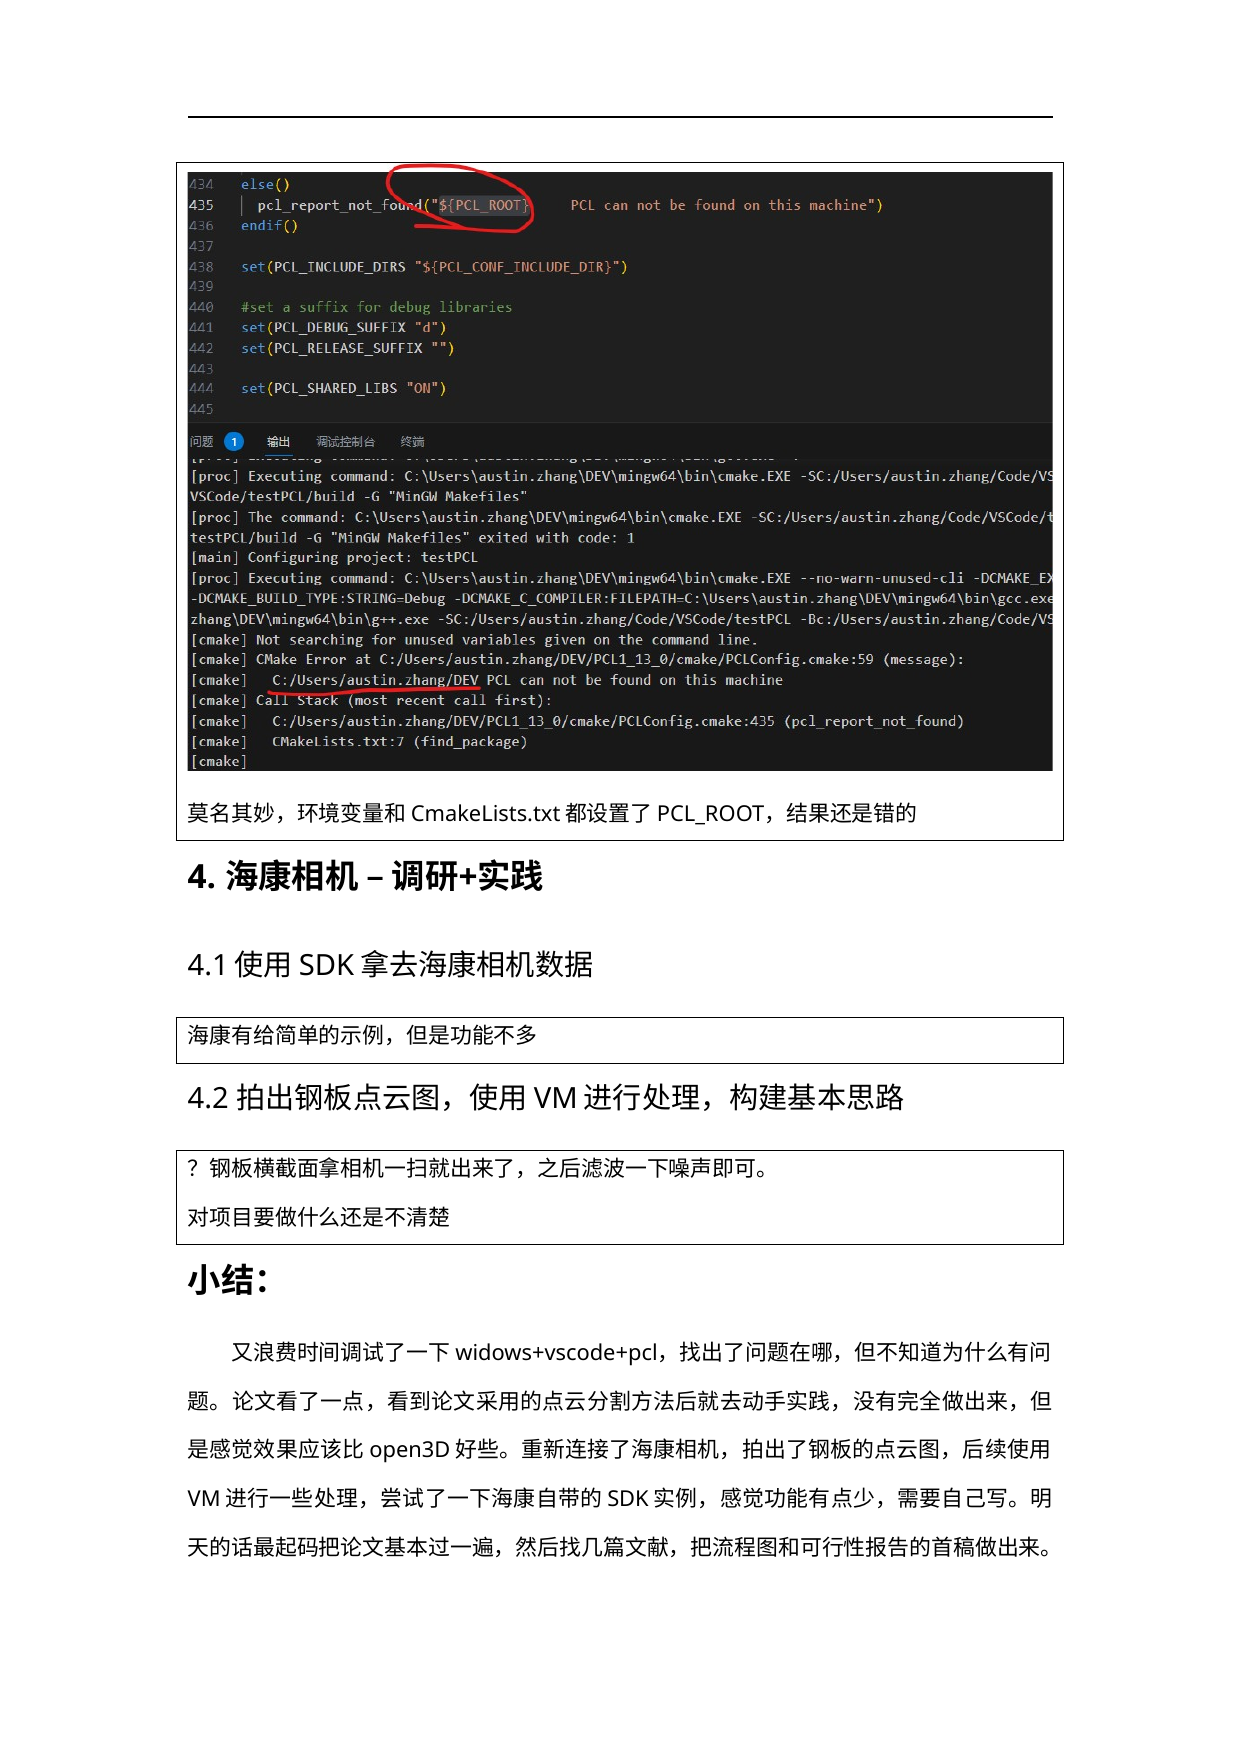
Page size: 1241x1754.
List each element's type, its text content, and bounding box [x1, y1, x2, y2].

table_cell 莫名其妙，环境变量和CmakeLists.txt都设置了PCL_ROOT，结果还是错的 [177, 163, 1063, 840]
subtitle 小结： [187, 1245, 1053, 1310]
subtitle 4.2 拍出钢板点云图，使用VM进行处理，构建基本思路 [187, 1064, 1053, 1129]
table_header 海康有给简单的示例，但是功能不多 [177, 1018, 1063, 1063]
subtitle 海康相机 – 调研+实践 [187, 841, 1053, 906]
text 又浪费时间调试了一下widows+vscode+pcl，找出了问题在哪，但不知道为什么有问题。论文看了一点，看到论文采用的点云分割方法后就去动手实践，没有完全做出来，但是感觉效果应该比open3D好些。重新连接了海康相机，拍出了钢板的点云图，后续使用VM进行一些处理，尝试了一下海康自带的SDK实例，感觉功能有点少，需要自己写。明天的话最起码把论文基本过一遍，然后找几篇文献，把流程图和可行性报告的首稿做出来。 [187, 1334, 1053, 1562]
subtitle 4.1使用SDK拿去海康相机数据 [187, 931, 1053, 996]
picture [187, 163, 1053, 771]
table_header ？钢板横截面拿相机一扫就出来了，之后滤波一下噪声即可。 对项目要做什么还是不清楚 [177, 1151, 1063, 1244]
